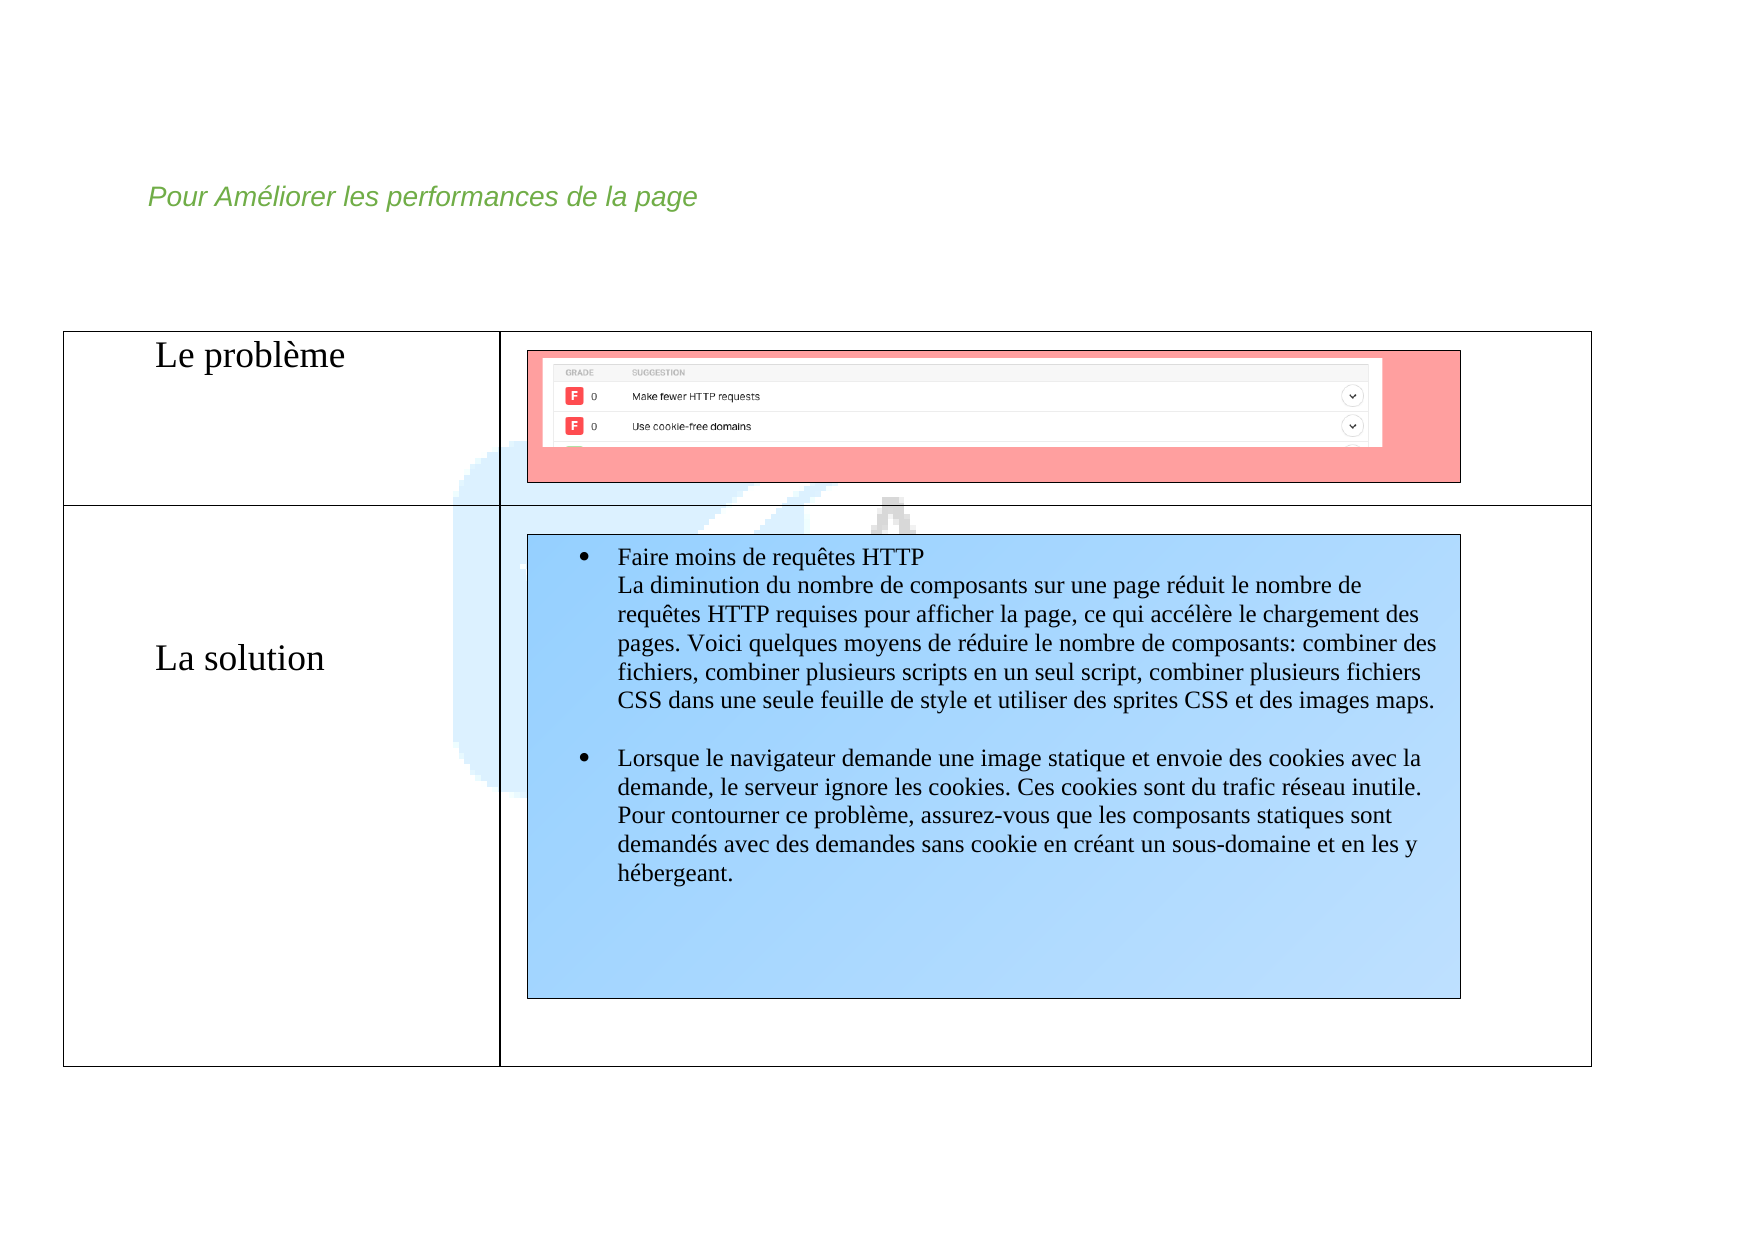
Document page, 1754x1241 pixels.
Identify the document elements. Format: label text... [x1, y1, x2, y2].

text Pour Améliorer les performances de la page [148, 180, 1606, 212]
picture [542, 358, 1383, 447]
table_cell La solution [64, 506, 499, 1066]
table_header Le problème [64, 332, 499, 504]
table_header [501, 332, 1591, 504]
table_cell [501, 506, 1591, 1066]
